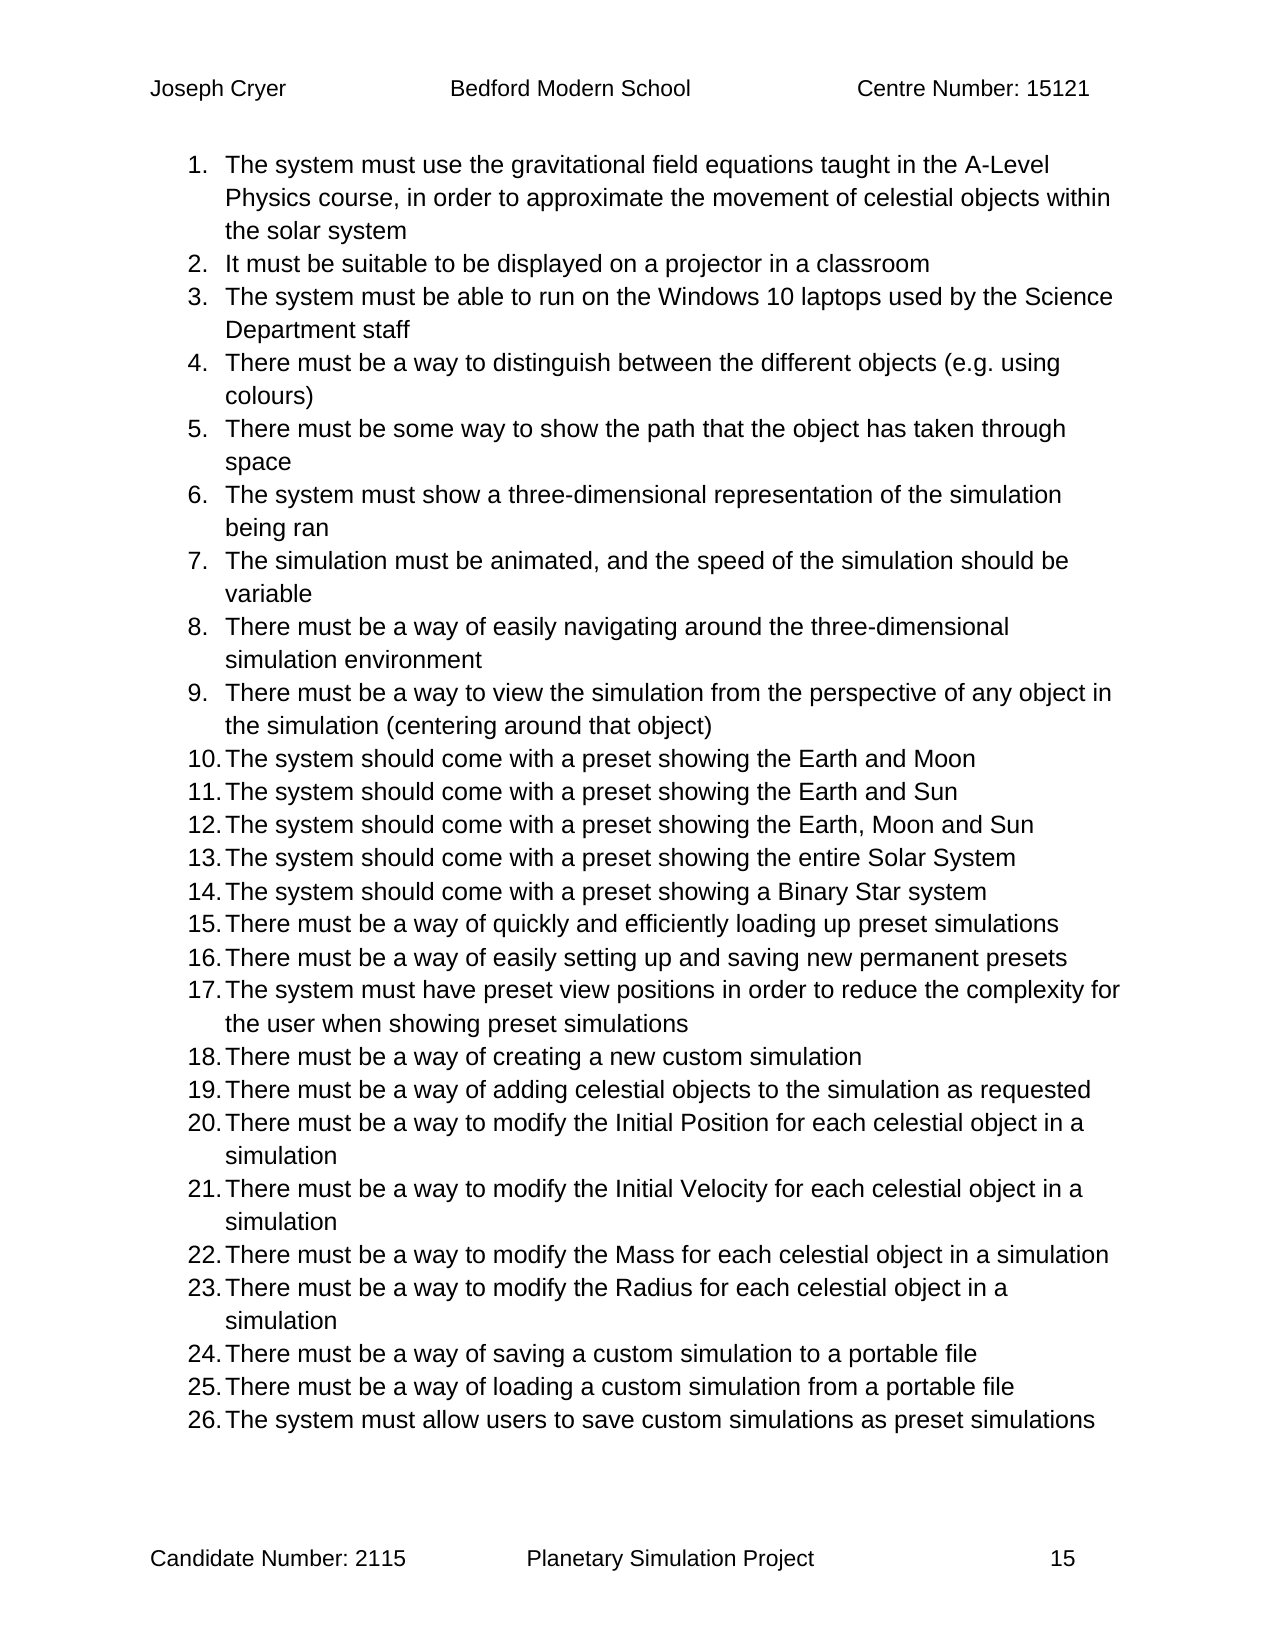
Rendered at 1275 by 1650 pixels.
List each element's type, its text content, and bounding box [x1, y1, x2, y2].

list There must be a way to modify the Initial Position for each celestial object in a simulation [187, 1108, 1125, 1169]
list The system should come with a preset showing the entire Solar System [187, 843, 1125, 872]
list The system should come with a preset showing a Binary Star system [187, 876, 1125, 905]
list The system must show a three-dimensional representation of the simulation being ran [187, 480, 1125, 542]
list There must be a way of creating a new custom simulation [187, 1042, 1125, 1070]
list The system must have preset view positions in order to reduce the complexity for the user when showing preset simulations [187, 976, 1125, 1037]
list The system should come with a preset showing the Earth and Moon [187, 744, 1125, 773]
list There must be some way to show the path that the object has taken through space [187, 414, 1125, 476]
list There must be a way of quickly and efficiently loading up preset simulations [187, 909, 1125, 938]
list The system must be able to run on the Windows 10 laptops used by the Science Department staff [187, 282, 1125, 344]
list The system must use the gravitational field equations taught in the A-Level Physics course, in order to approximate the movement of celestial objects within the solar system [187, 150, 1125, 245]
list There must be a way to modify the Initial Velocity for each celestial object in a simulation [187, 1174, 1125, 1235]
list It must be suitable to be displayed on a projector in a classroom [187, 249, 1125, 278]
list The system should come with a preset showing the Earth and Sun [187, 777, 1125, 806]
list There must be a way of loading a custom simulation from a portable file [187, 1372, 1125, 1401]
list The system must allow users to save custom simulations as preset simulations [187, 1405, 1125, 1433]
list The system should come with a preset showing the Earth, Moon and Sun [187, 810, 1125, 839]
list There must be a way to modify the Mass for each celestial object in a simulation [187, 1240, 1125, 1268]
list There must be a way to distinguish between the different objects (e.g. using colours) [187, 348, 1125, 410]
list There must be a way to modify the Radius for each celestial object in a simulation [187, 1273, 1125, 1334]
list There must be a way of saving a custom simulation to a portable file [187, 1339, 1125, 1367]
list There must be a way of adding celestial objects to the simulation as requested [187, 1074, 1125, 1103]
list There must be a way of easily setting up and saving new permanent presets [187, 942, 1125, 971]
list There must be a way of easily navigating around the three-dimensional simulation environment [187, 612, 1125, 674]
list There must be a way to view the simulation from the perspective of any object in the simulation (centering around that object) [187, 678, 1125, 740]
list The simulation must be animated, and the speed of the simulation should be variable [187, 546, 1125, 608]
